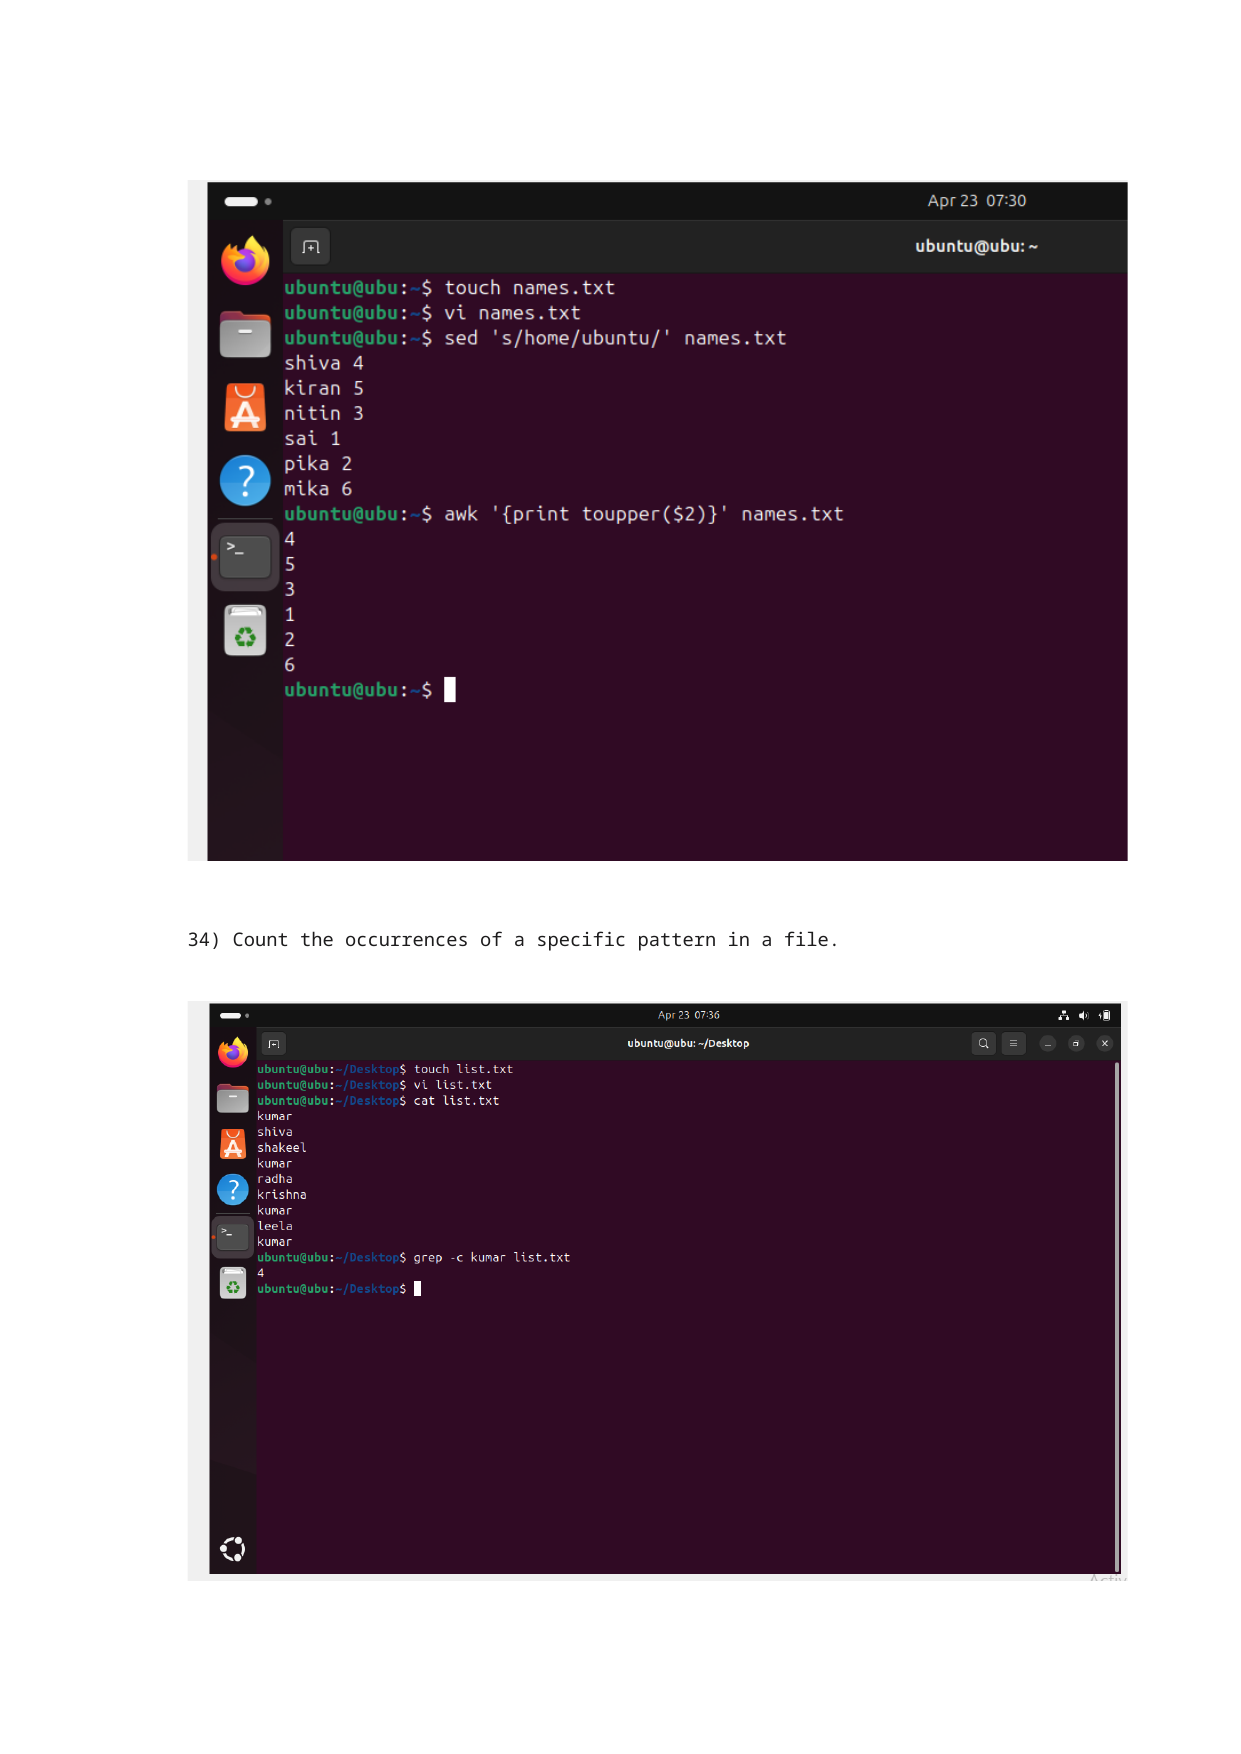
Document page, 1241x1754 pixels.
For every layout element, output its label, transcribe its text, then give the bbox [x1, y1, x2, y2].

picture [187, 1001, 1128, 1581]
picture [187, 180, 1128, 861]
text 34) Count the occurrences of a specific pattern in a file. [187, 927, 1090, 952]
